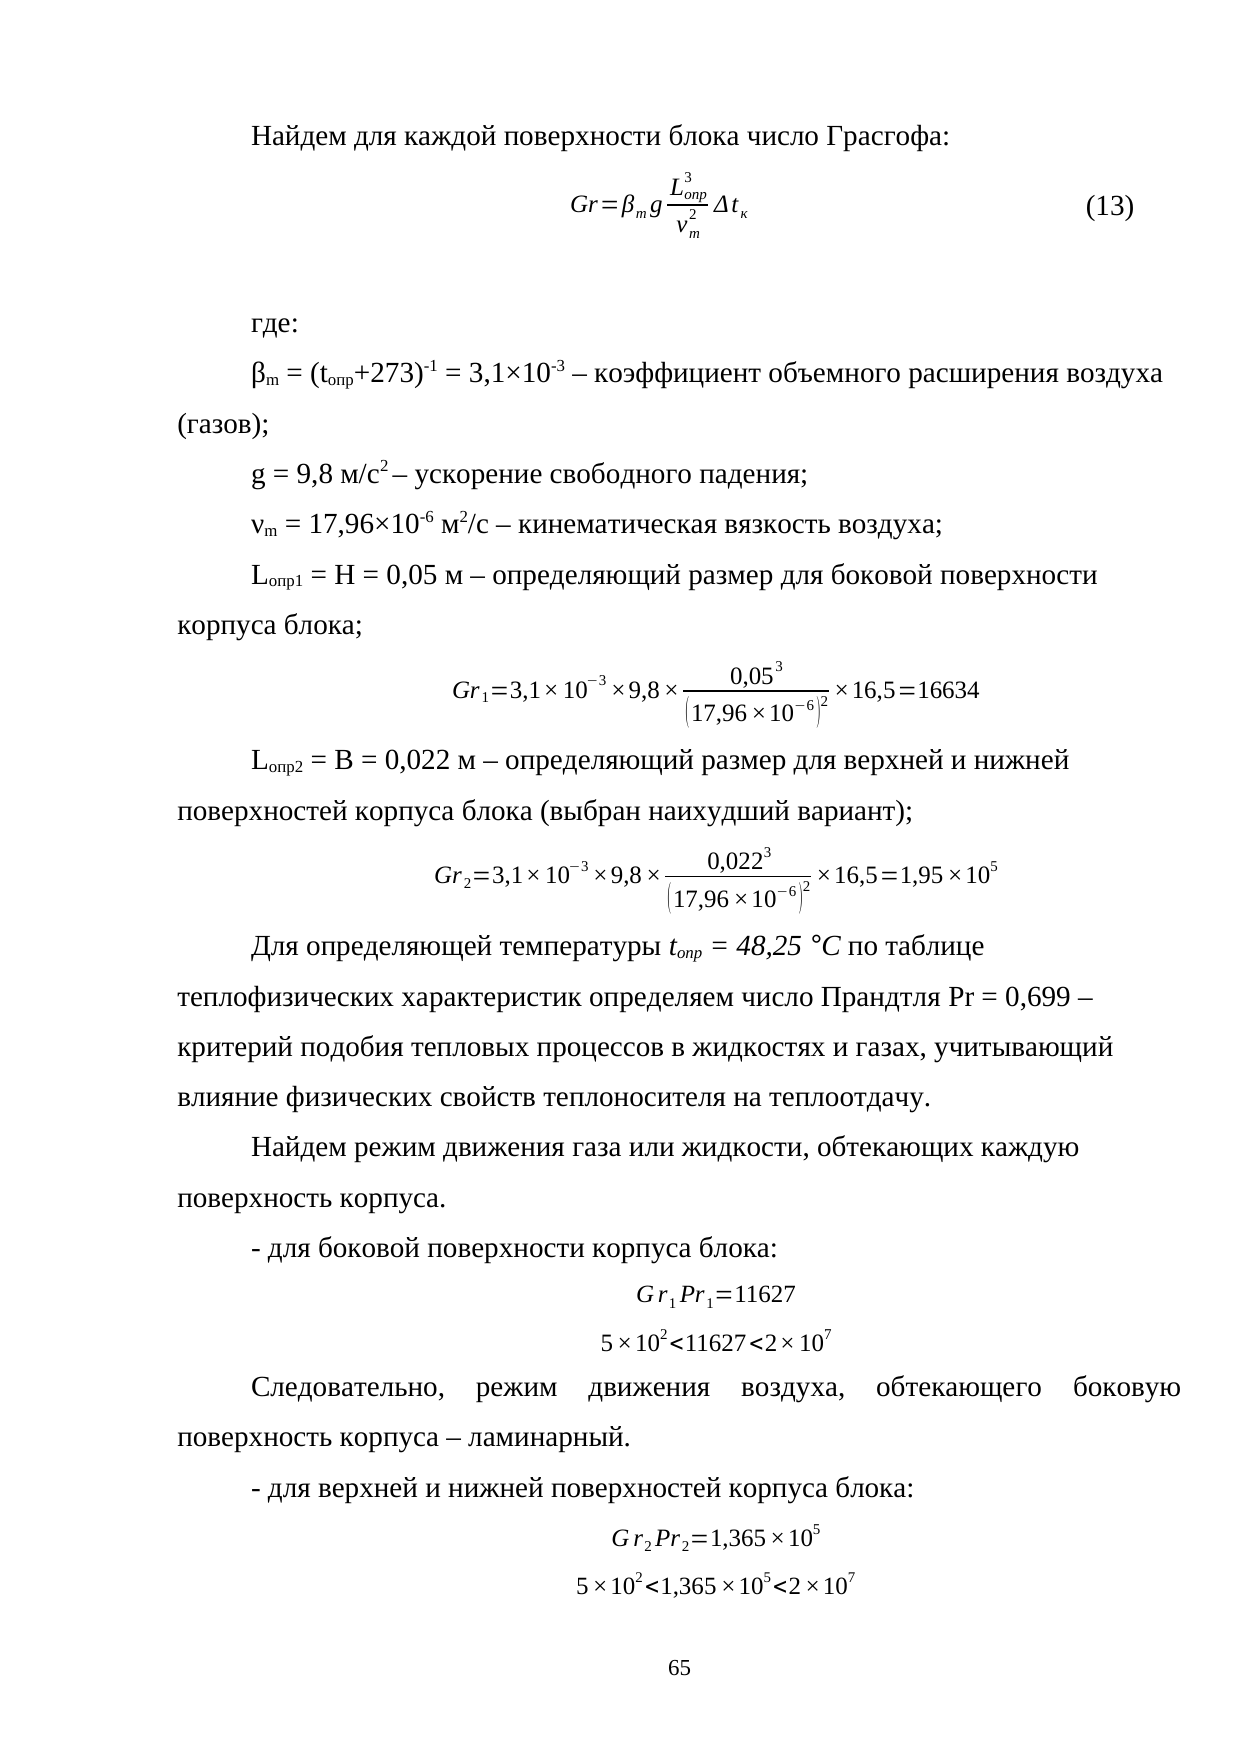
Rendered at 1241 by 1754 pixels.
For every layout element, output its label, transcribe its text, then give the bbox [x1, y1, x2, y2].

text g = 9,8 м/с2 – ускорение свободного падения; [177, 456, 1182, 490]
text где: [177, 305, 1182, 339]
table_header (13) [1068, 168, 1152, 255]
text Lопр1 = H = 0,05 м – определяющий размер для боковой поверхности корпуса блока; [177, 557, 1182, 641]
text Найдем для каждой поверхности блока число Грасгофа: [177, 118, 1182, 152]
text νm = 17,96×10-6 м2/с – кинематическая вязкость воздуха; [177, 506, 1182, 540]
table_header [177, 168, 1068, 255]
text βm = (tопр+273)-1 = 3,1×10-3 – коэффициент объемного расширения воздуха (газов); [177, 356, 1182, 439]
text Для определяющей температуры tопр = 48,25 °С по таблице теплофизических характеристик определяем число Прандтля Pr = 0,699 – критерий подобия тепловых процессов в жидкостях и газах, учитывающий влияние физических свойств теплоносителя на теплоотдачу. [177, 928, 1182, 1113]
list - для верхней и нижней поверхностей корпуса блока: [177, 1470, 1182, 1503]
list - для боковой поверхности корпуса блока: [251, 1230, 1182, 1264]
list Следовательно, режим движения воздуха, обтекающего боковую поверхность корпуса – ламинарный. [177, 1369, 1182, 1453]
text Lопр2 = B = 0,022 м – определяющий размер для верхней и нижней поверхностей корпуса блока (выбран наихудший вариант); [177, 742, 1182, 826]
text Найдем режим движения газа или жидкости, обтекающих каждую поверхность корпуса. [177, 1129, 1182, 1213]
